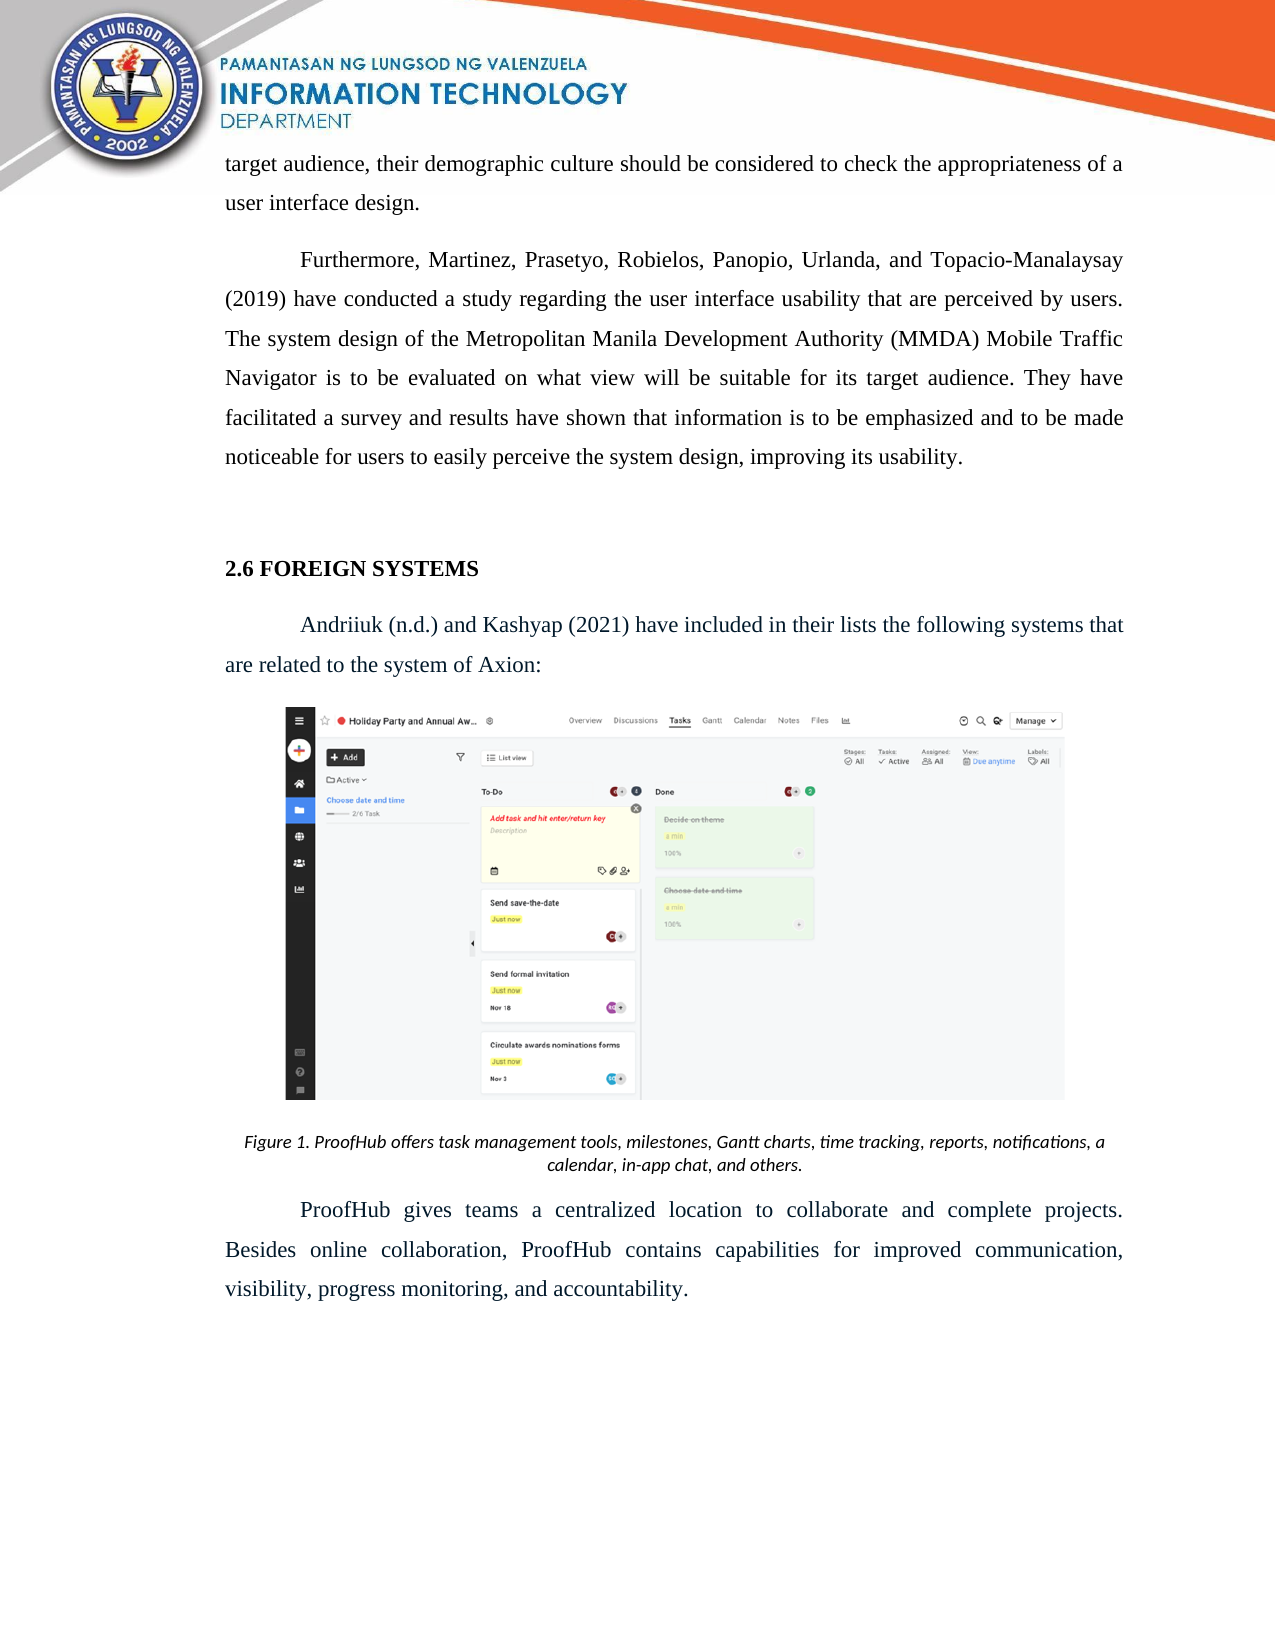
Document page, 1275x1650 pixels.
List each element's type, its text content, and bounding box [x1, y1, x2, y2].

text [225, 150, 1125, 216]
picture [0, 0, 1275, 195]
text Furthermore, Martinez, Prasetyo, Robielos, Panopio, Urlanda, and Topacio-Manalaysay (2019) have conducted a study regarding the user interface usability that are perceived by users. The system design of the Metropolitan Manila Development Authority (MMDA) Mobile Traffic Navigator is to be evaluated on what view will be suitable for its target audience. They have facilitated a survey and results have shown that information is to be emphasized and to be made noticeable for users to easily perceive the system design, improving its usability. [225, 246, 1125, 469]
picture [285, 707, 1065, 1100]
text ProofHub gives teams a centralized location to collaborate and complete projects. Besides online collaboration, ProofHub contains capabilities for improved communication, visibility, progress monitoring, and accountability. [225, 1196, 1125, 1302]
text Andriiuk (n.d.) and Kashyap (2021) have included in their lists the following systems that are related to the system of Axion: [225, 611, 1125, 677]
text 2.6 FOREIGN SYSTEMS [225, 555, 1125, 582]
text Figure 1. ProofHub offers task management tools, milestones, Gantt charts, time tracking, reports, notifications, a calendar, in-app chat, and others. [225, 1130, 1125, 1176]
